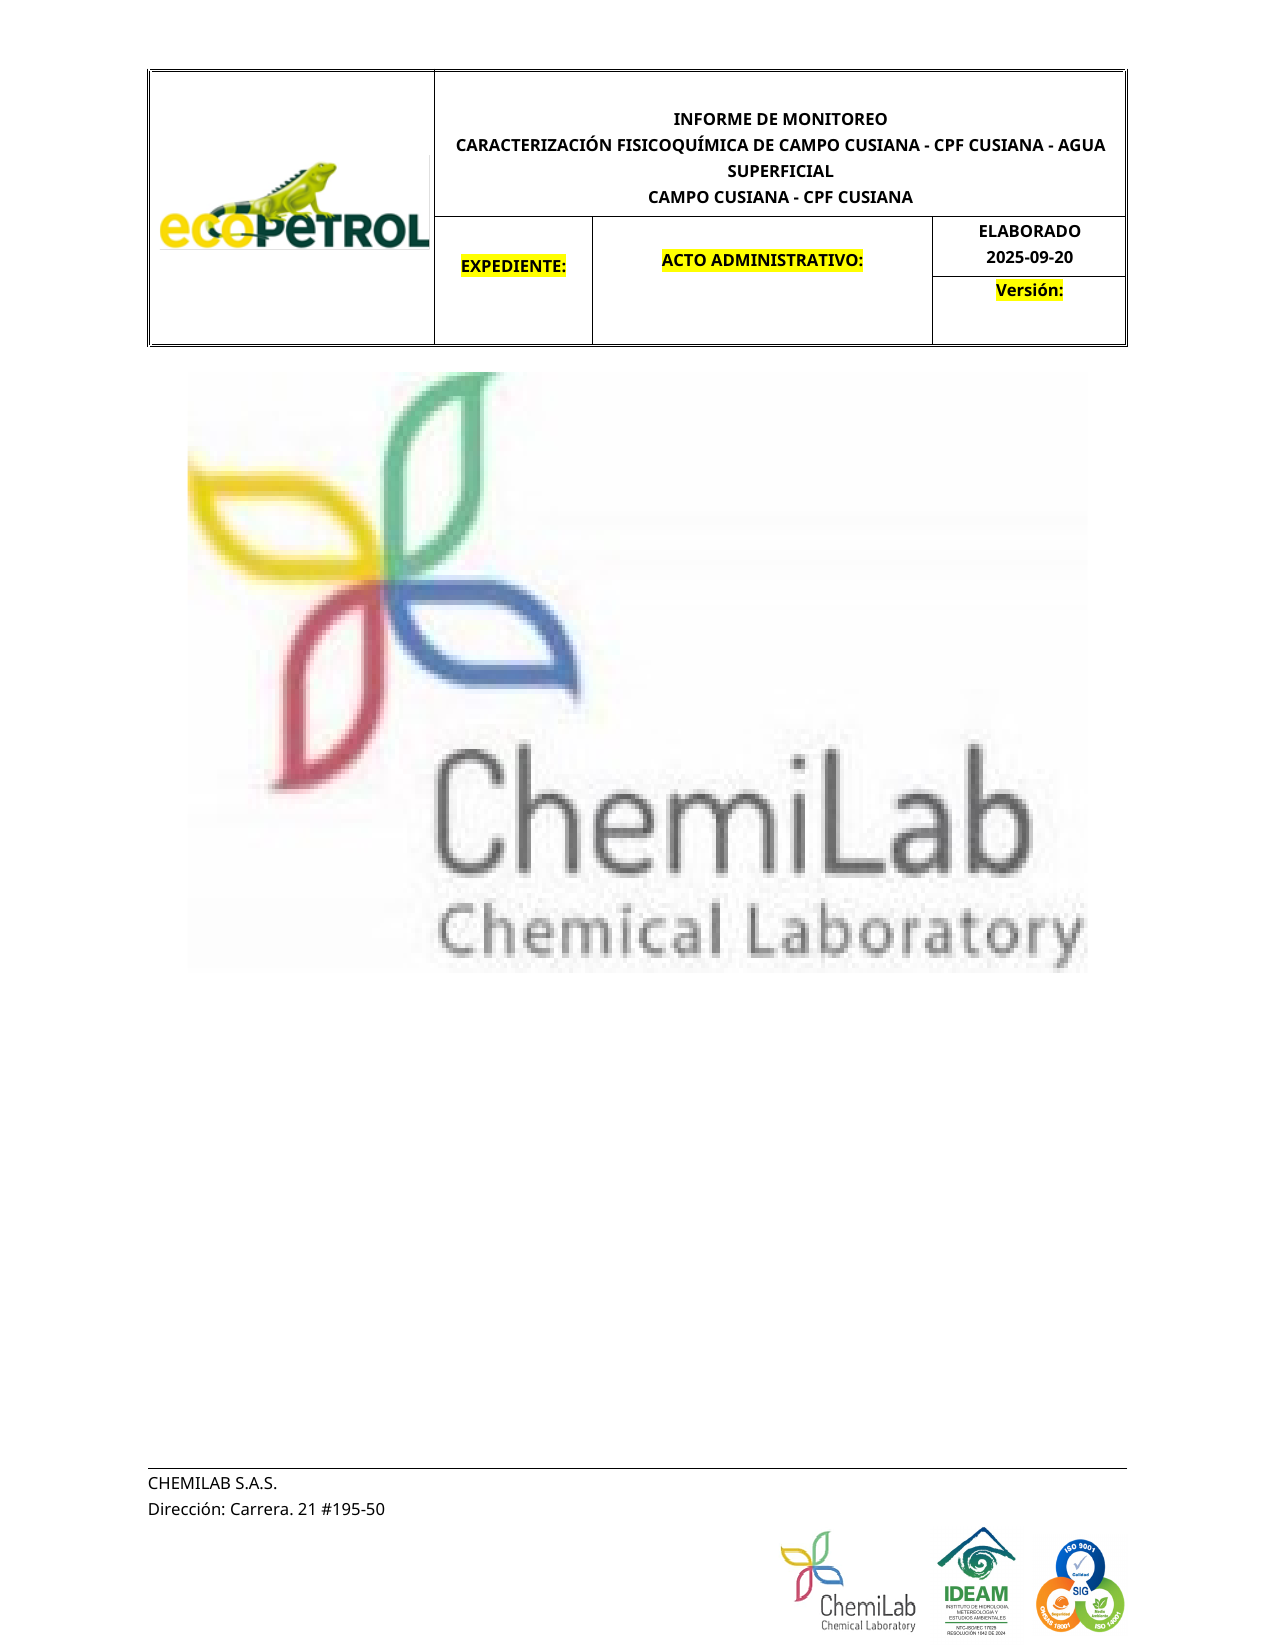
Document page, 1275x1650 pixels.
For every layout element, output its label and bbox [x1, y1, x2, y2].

picture [775, 1523, 1024, 1647]
picture [1032, 1534, 1128, 1636]
picture [187, 372, 1088, 973]
picture [159, 155, 432, 252]
